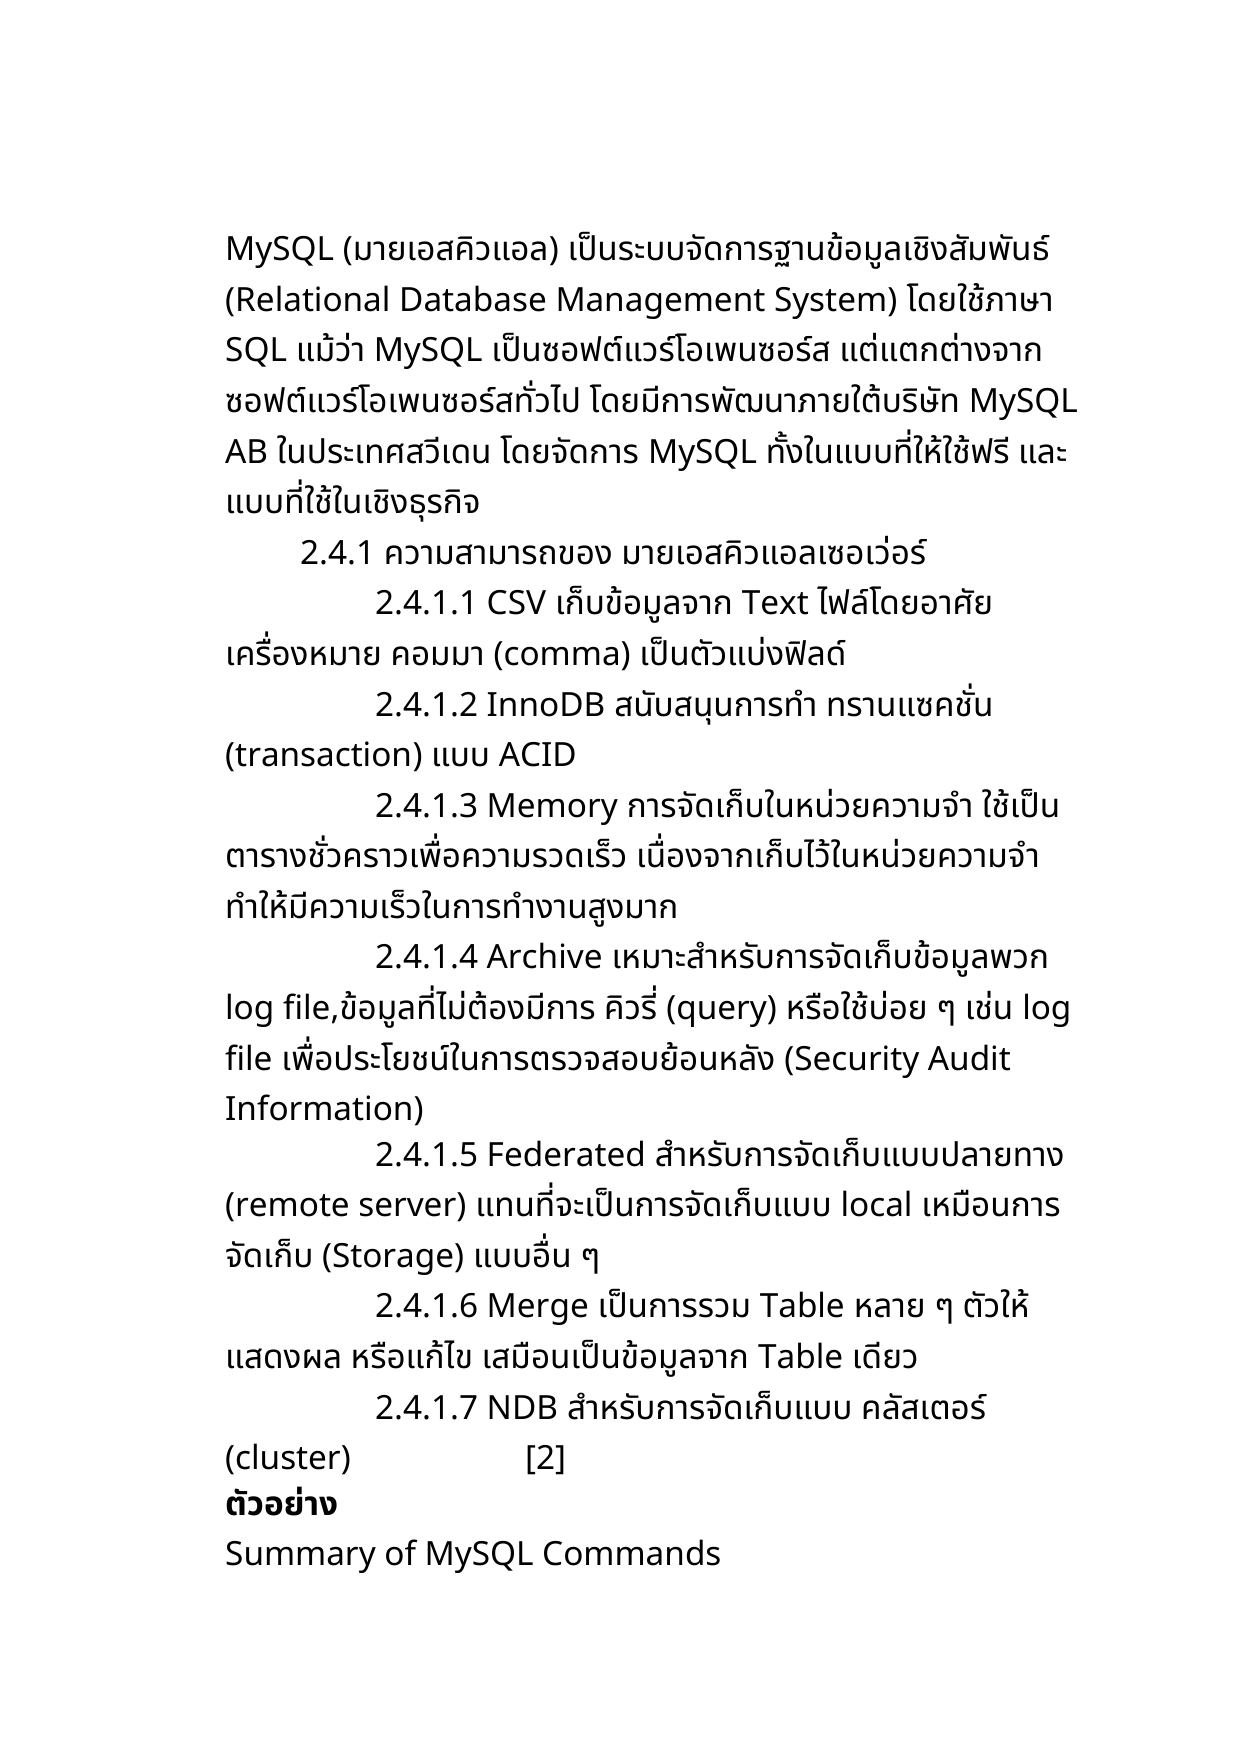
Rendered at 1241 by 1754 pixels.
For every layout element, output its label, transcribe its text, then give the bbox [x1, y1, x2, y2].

text 2.4.1.4 Archive เหมาะสำหรับการจัดเก็บข้อมูลพวก log file,ข้อมูลที่ไม่ต้องมีการ คิวรี่ (query) หรือใช้บ่อย ๆ เช่น log file เพื่อประโยชน์ในการตรวจสอบย้อนหลัง (Security Audit Information) [225, 933, 1090, 1130]
text 2.4.1.7 NDB สำหรับการจัดเก็บแบบ คลัสเตอร์ (cluster) [2] [225, 1383, 1090, 1479]
text ตัวอย่าง [225, 1479, 1090, 1530]
text 2.4.1 ความสามารถของ มายเอสคิวแอลเซอเว่อร์ [225, 528, 1090, 579]
text 2.4.1.6 Merge เป็นการรวม Table หลาย ๆ ตัวให้แสดงผล หรือแก้ไข เสมือนเป็นข้อมูลจาก Table เดียว [225, 1282, 1090, 1383]
text MySQL (มายเอสคิวแอล) เป็นระบบจัดการฐานข้อมูลเชิงสัมพันธ์ (Relational Database Management System) โดยใช้ภาษา SQL แม้ว่า MySQL เป็นซอฟต์แวร์โอเพนซอร์ส แต่แตกต่างจากซอฟต์แวร์โอเพนซอร์สทั่วไป โดยมีการพัฒนาภายใต้บริษัท MySQL AB ในประเทศสวีเดน โดยจัดการ MySQL ทั้งในแบบที่ให้ใช้ฟรี และแบบที่ใช้ในเชิงธุรกิจ [225, 225, 1090, 528]
text 2.4.1.2 InnoDB สนับสนุนการทำ ทรานแซคชั่น (transaction) แบบ ACID [225, 680, 1090, 782]
text 2.4.1.1 CSV เก็บข้อมูลจาก Text ไฟล์โดยอาศัยเครื่องหมาย คอมมา (comma) เป็นตัวแบ่งฟิลด์ [225, 579, 1090, 680]
text Summary of MySQL Commands [225, 1530, 1090, 1575]
text 2.4.1.3 Memory การจัดเก็บในหน่วยความจำ ใช้เป็นตารางชั่วคราวเพื่อความรวดเร็ว เนื่องจากเก็บไว้ในหน่วยความจำ ทำให้มีความเร็วในการทำงานสูงมาก [225, 782, 1090, 933]
text 2.4.1.5 Federated สำหรับการจัดเก็บแบบปลายทาง (remote server) แทนที่จะเป็นการจัดเก็บแบบ local เหมือนการจัดเก็บ (Storage) แบบอื่น ๆ [225, 1130, 1090, 1282]
